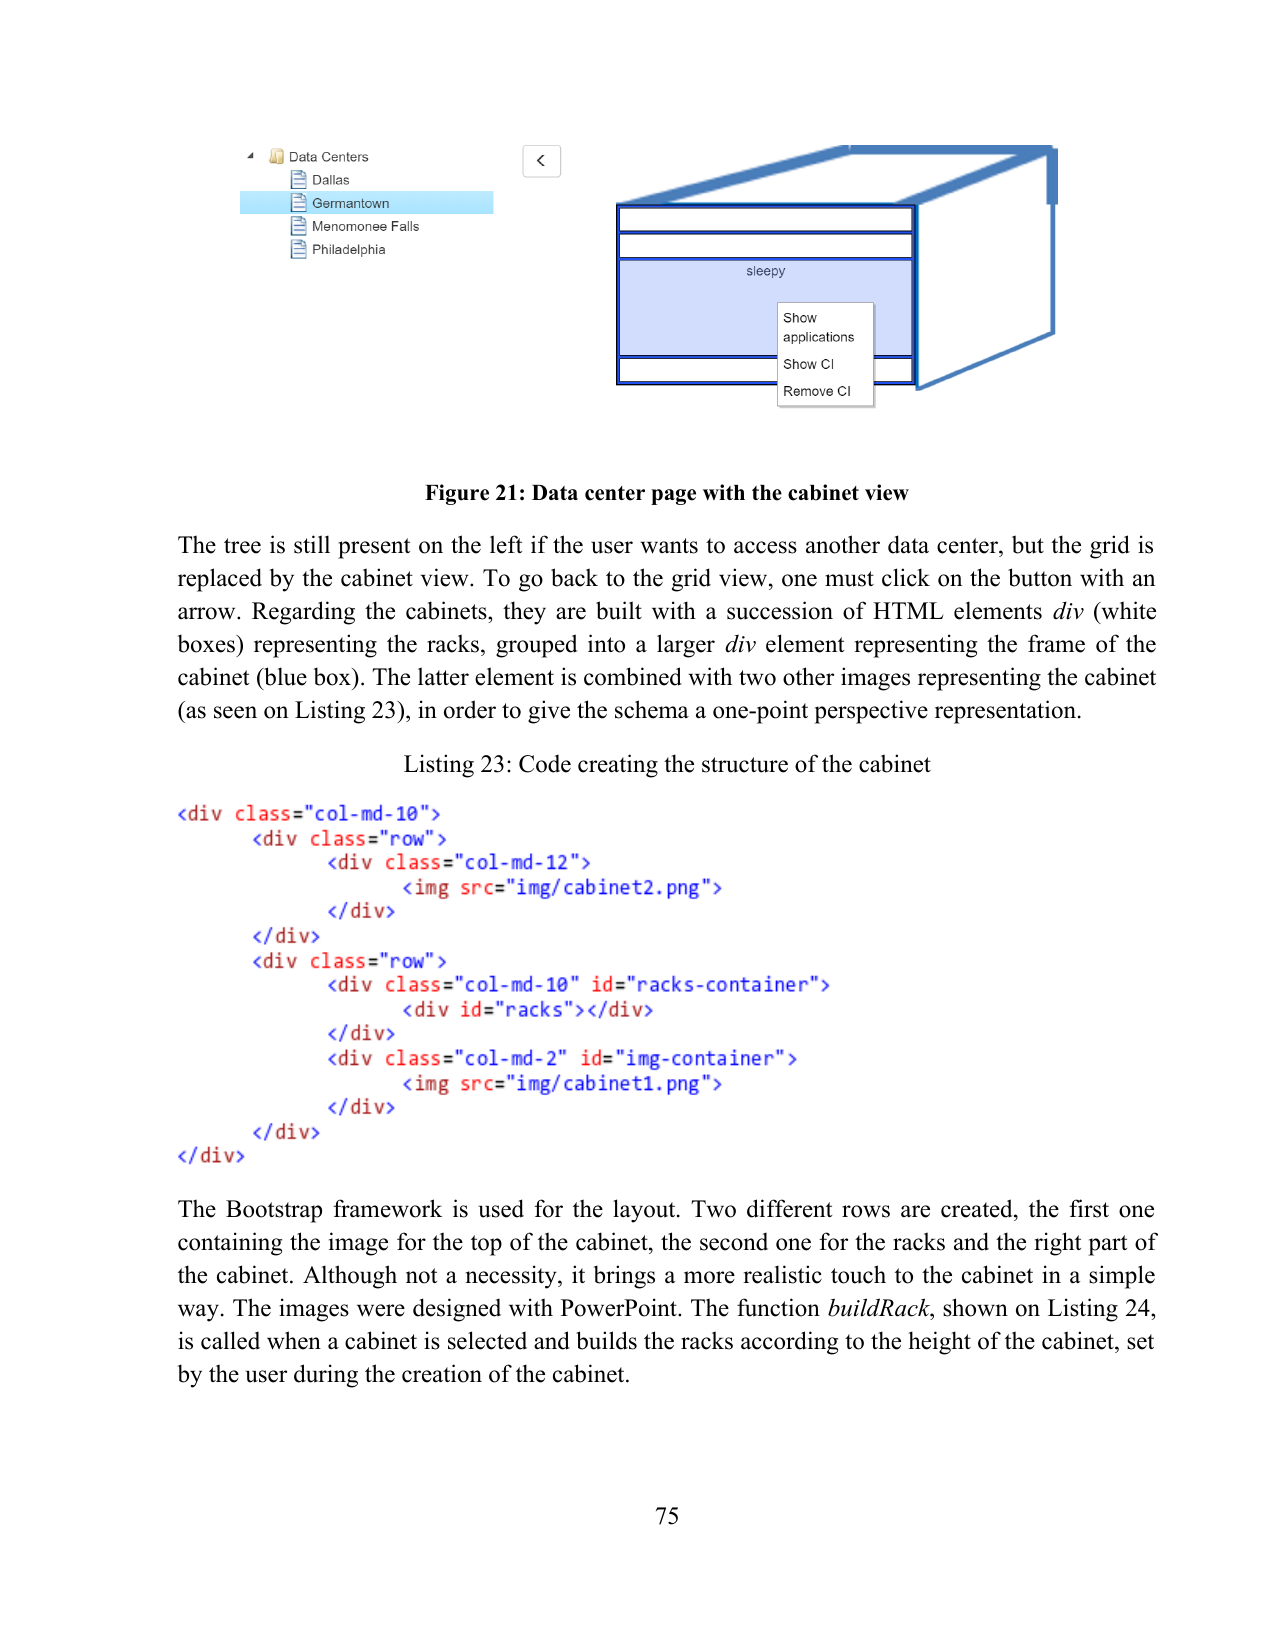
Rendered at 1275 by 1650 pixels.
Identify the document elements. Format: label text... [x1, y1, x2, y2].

text The tree is still present on the left if the user wants to access another data center, but the grid is replaced by the cabinet view. To go back to the grid view, one must click on the button with an arrow. Regarding the cabinets, they are built with a succession of HTML elements div (white boxes) representing the racks, grouped into a larger div element representing the frame of the cabinet (blue box). The latter element is combined with two other images representing the cabinet (as seen on Listing 23), in order to give the schema a one-point perspective representation. [177, 530, 1157, 724]
text Figure 21: Data center page with the cabinet view [177, 479, 1157, 505]
picture [177, 118, 1157, 454]
text The Bootstrap framework is used for the layout. Two different rows are created, the first one containing the image for the top of the cabinet, the second one for the racks and the right part of the cabinet. Although not a necessity, it brings a more realistic touch to the cabinet in a simple way. The images were designed with PowerPoint. The function buildRack, shown on Listing 24, is called when a cabinet is selected and builds the racks according to the height of the cabinet, set by the user during the creation of the cabinet. [177, 1194, 1157, 1387]
text Listing 23: Code creating the structure of the cabinet [177, 749, 1157, 778]
